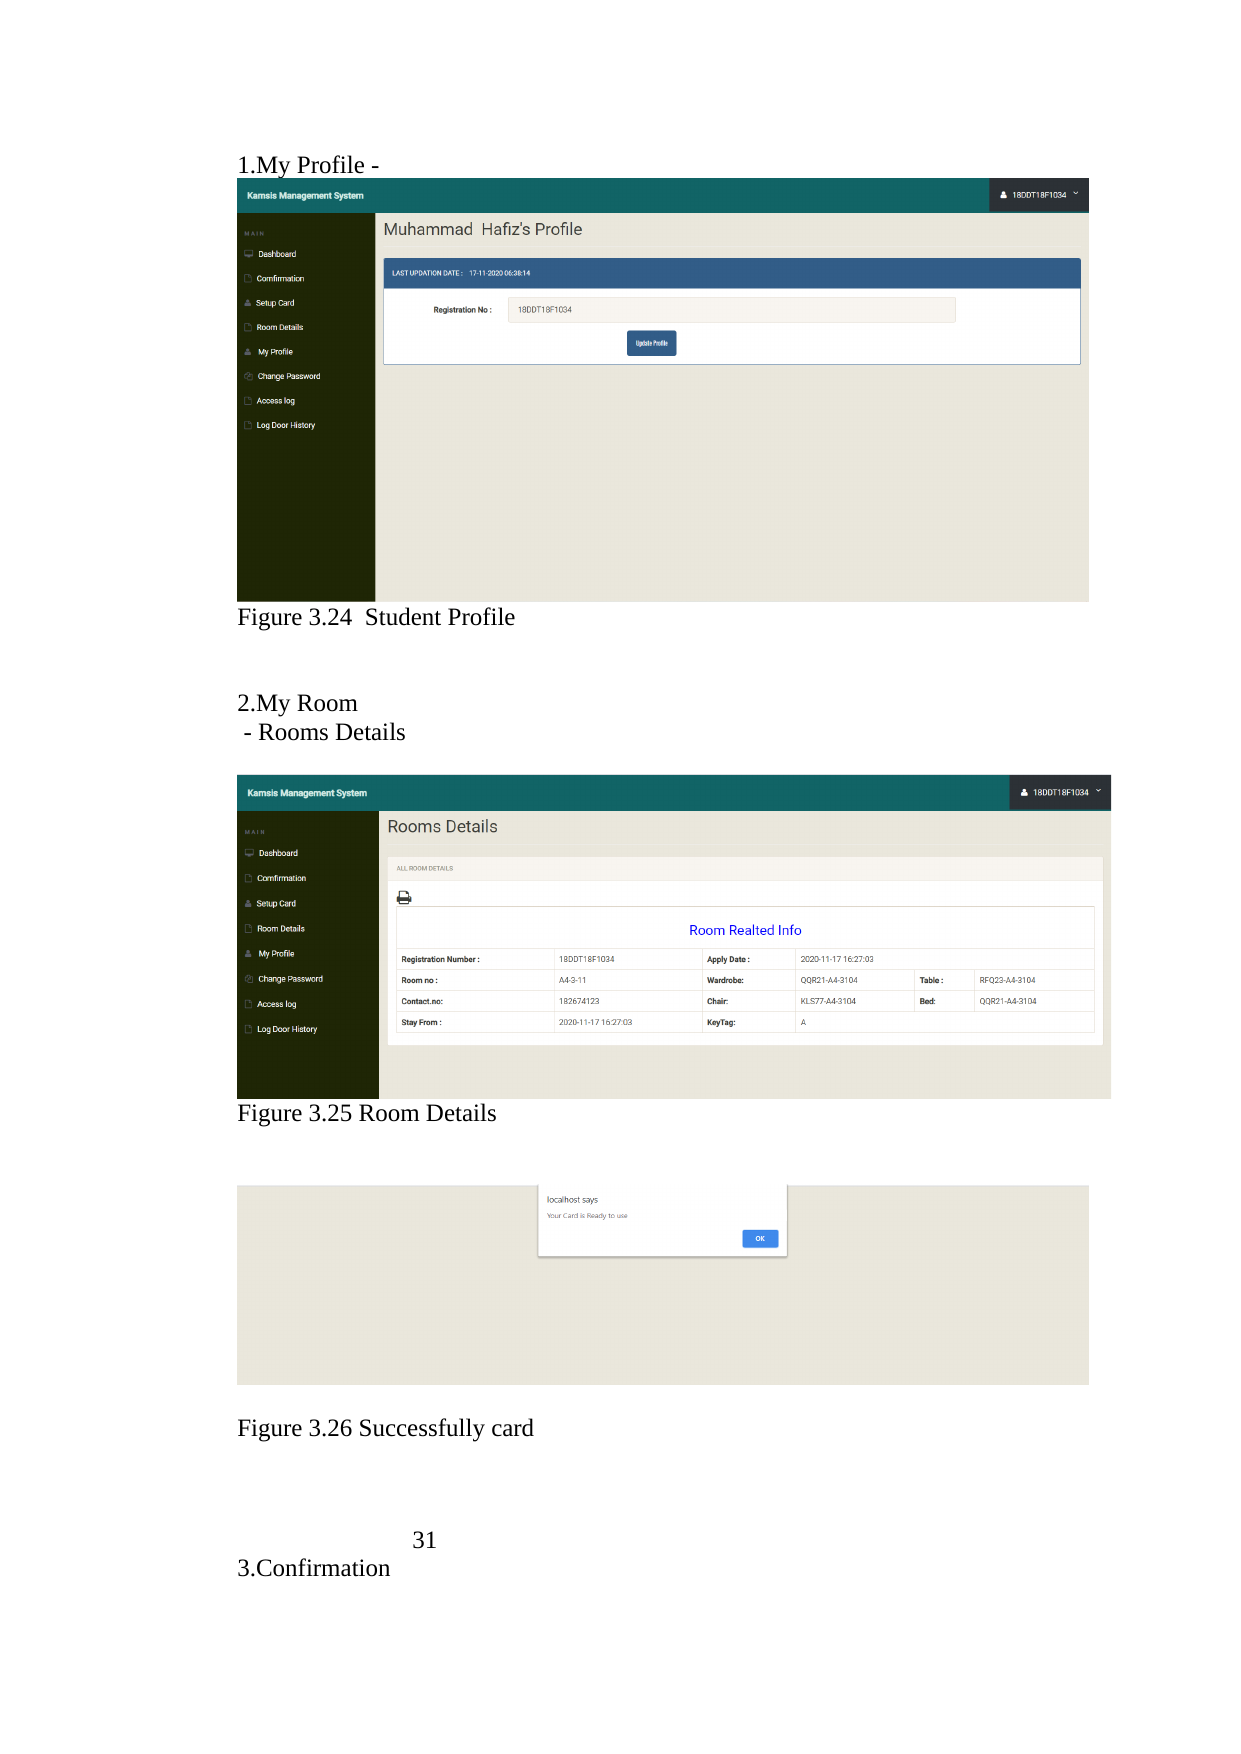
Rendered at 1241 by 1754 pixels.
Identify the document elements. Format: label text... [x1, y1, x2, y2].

list 2.My Room [237, 688, 1090, 717]
text 31 [237, 1525, 1090, 1553]
picture [237, 1184, 1089, 1385]
text Figure 3.24 Student Profile [237, 602, 1090, 631]
text 1.My Profile - [237, 150, 1090, 179]
text Figure 3.25 Room Details [237, 1099, 1090, 1127]
text Figure 3.26 Successfully card [237, 1413, 1090, 1442]
picture [237, 178, 1089, 602]
list - Rooms Details [237, 717, 1090, 746]
list 3.Confirmation [237, 1553, 1090, 1582]
picture [237, 774, 1112, 1099]
